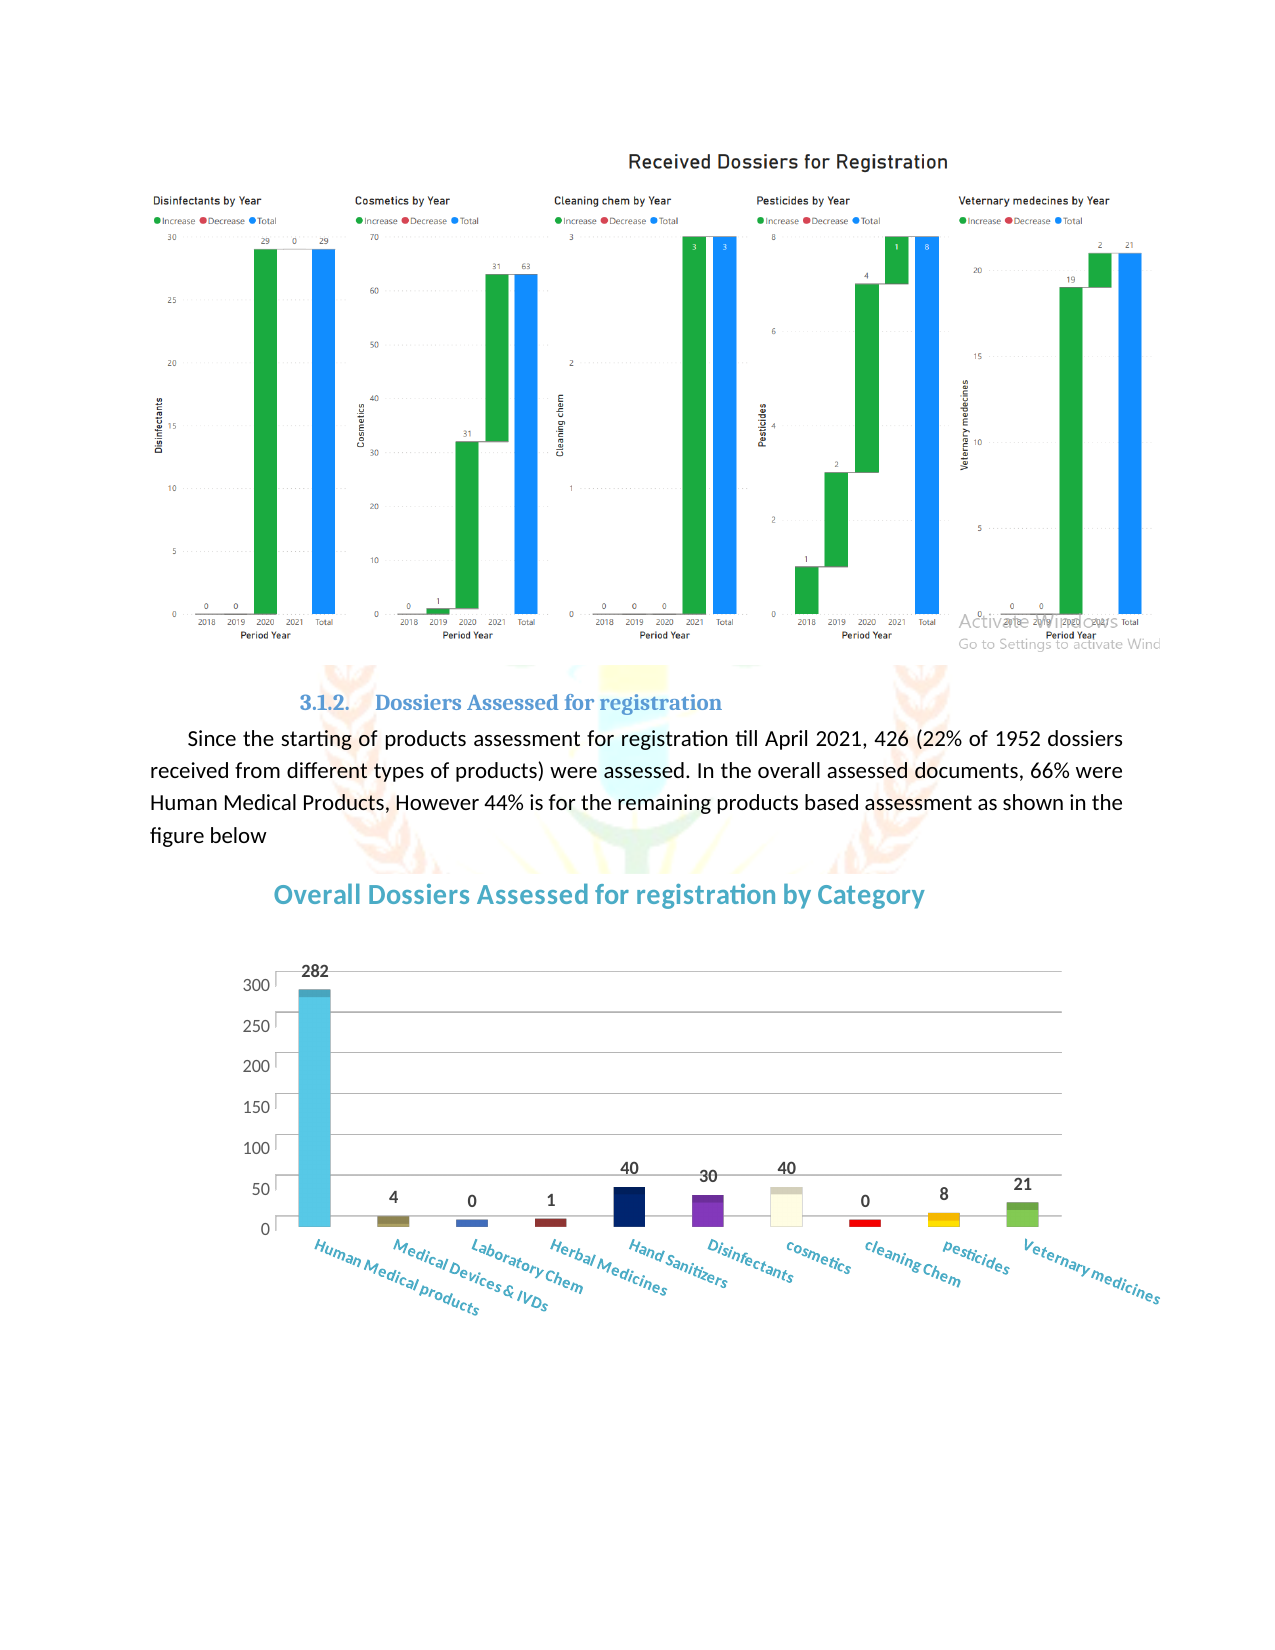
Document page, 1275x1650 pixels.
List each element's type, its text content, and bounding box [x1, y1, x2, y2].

text Since the starting of products assessment for registration till April 2021, 426 (22% of 1952 dossiers received from different types of products) were assessed. In the overall assessed documents, 66% were Human Medical Products, However 44% is for the remaining products based assessment as shown in the figure below [150, 724, 1125, 849]
subtitle Dossiers Assessed for registration [300, 689, 1125, 716]
picture [150, 150, 1160, 665]
